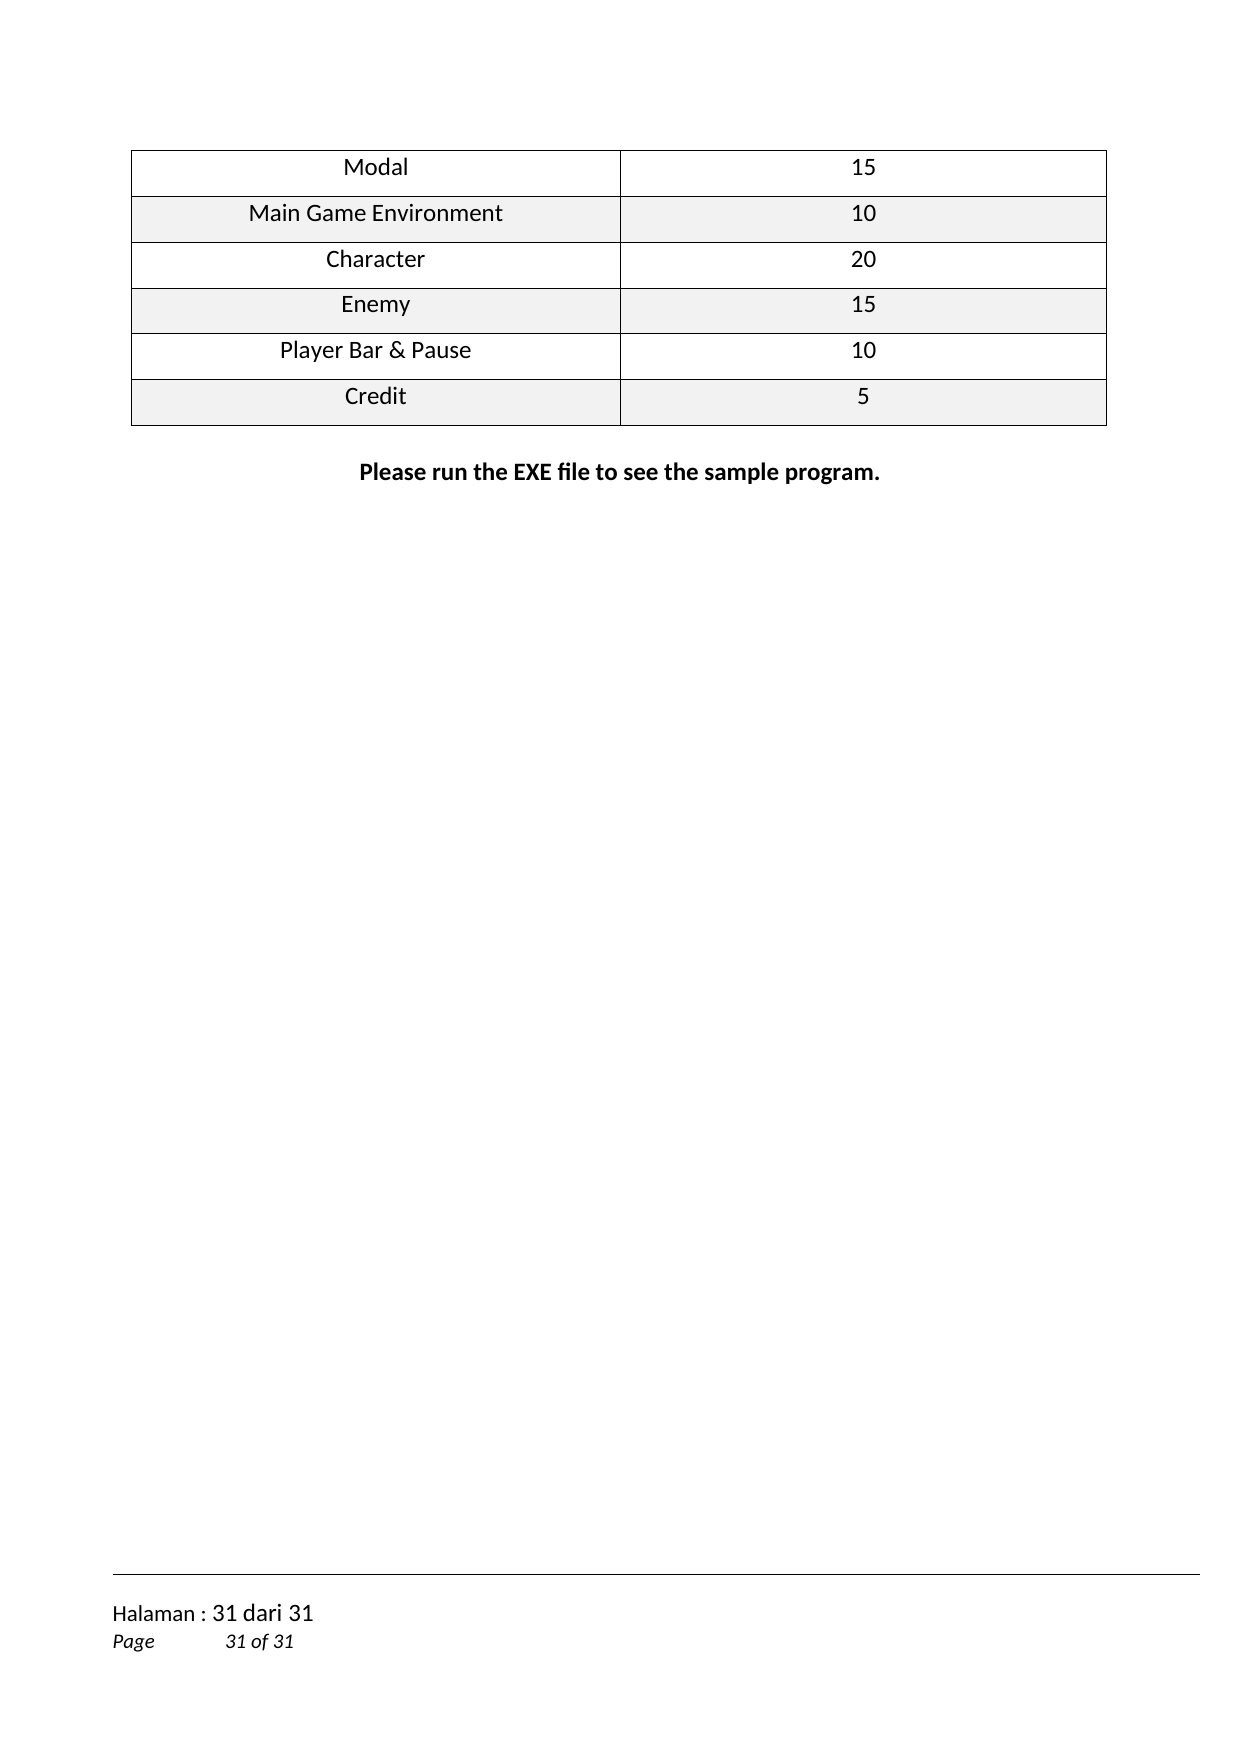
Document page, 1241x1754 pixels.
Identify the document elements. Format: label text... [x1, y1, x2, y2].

table_cell Credit [132, 380, 620, 425]
table_cell Character [132, 243, 620, 287]
table_cell Main Game Environment [132, 197, 620, 242]
table_cell 10 [621, 197, 1106, 242]
table_cell Player Bar & Pause [132, 334, 620, 379]
table_cell 10 [621, 334, 1106, 379]
table_cell 5 [621, 380, 1106, 425]
table_cell Enemy [132, 289, 620, 333]
table_cell 20 [621, 243, 1106, 287]
table_cell 15 [621, 289, 1106, 333]
table_cell 15 [621, 151, 1106, 196]
table_cell Modal [132, 151, 620, 196]
text Please run the EXE file to see the sample program. [112, 457, 1128, 487]
